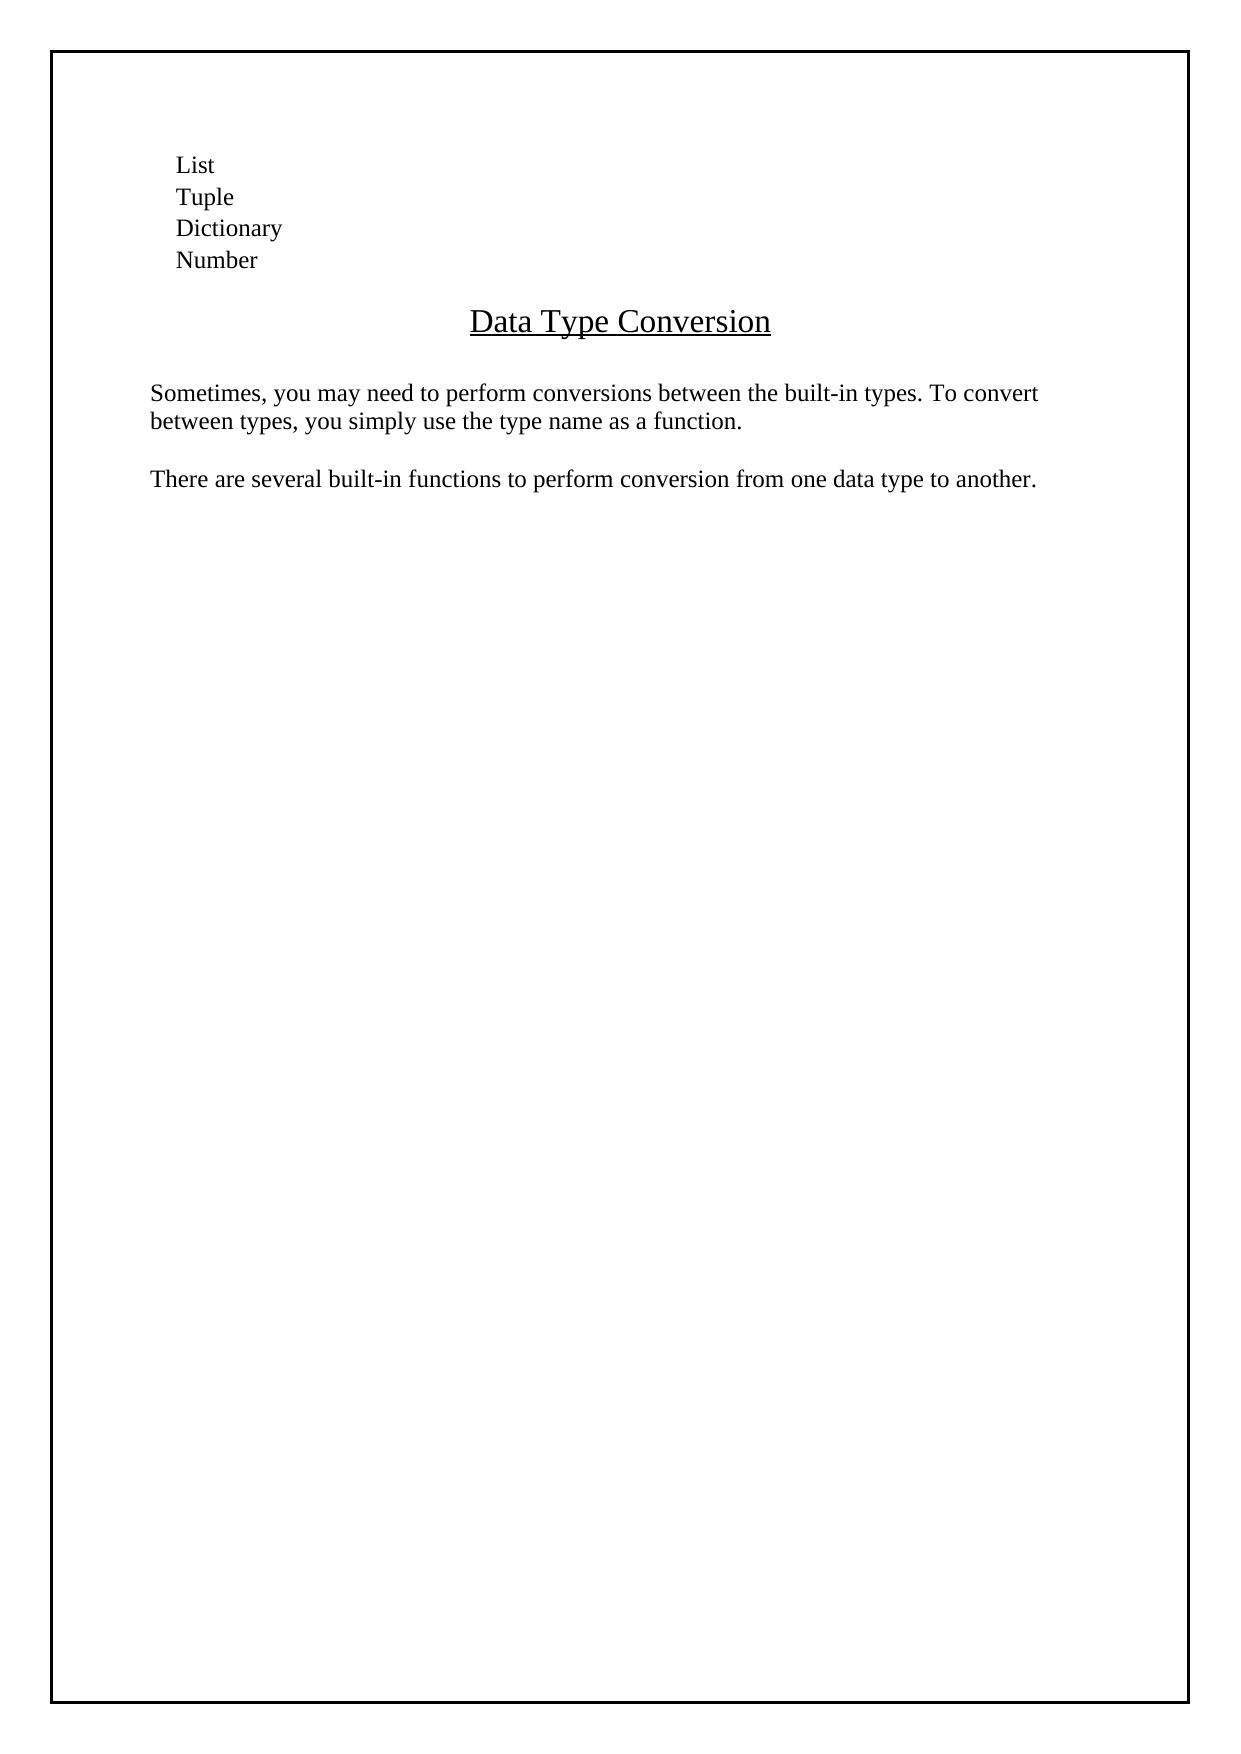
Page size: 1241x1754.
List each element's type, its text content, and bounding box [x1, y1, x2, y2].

text  Dictionary [150, 213, 1090, 242]
text Sometimes, you may need to perform conversions between the built-in types. To convert between types, you simply use the type name as a function. [150, 378, 1090, 435]
text  Tuple [150, 182, 1090, 210]
text  Number [150, 245, 1090, 273]
text Data Type Conversion [150, 301, 1090, 339]
text  List [150, 150, 1090, 179]
text There are several built-in functions to perform conversion from one data type to another. [150, 464, 1090, 493]
